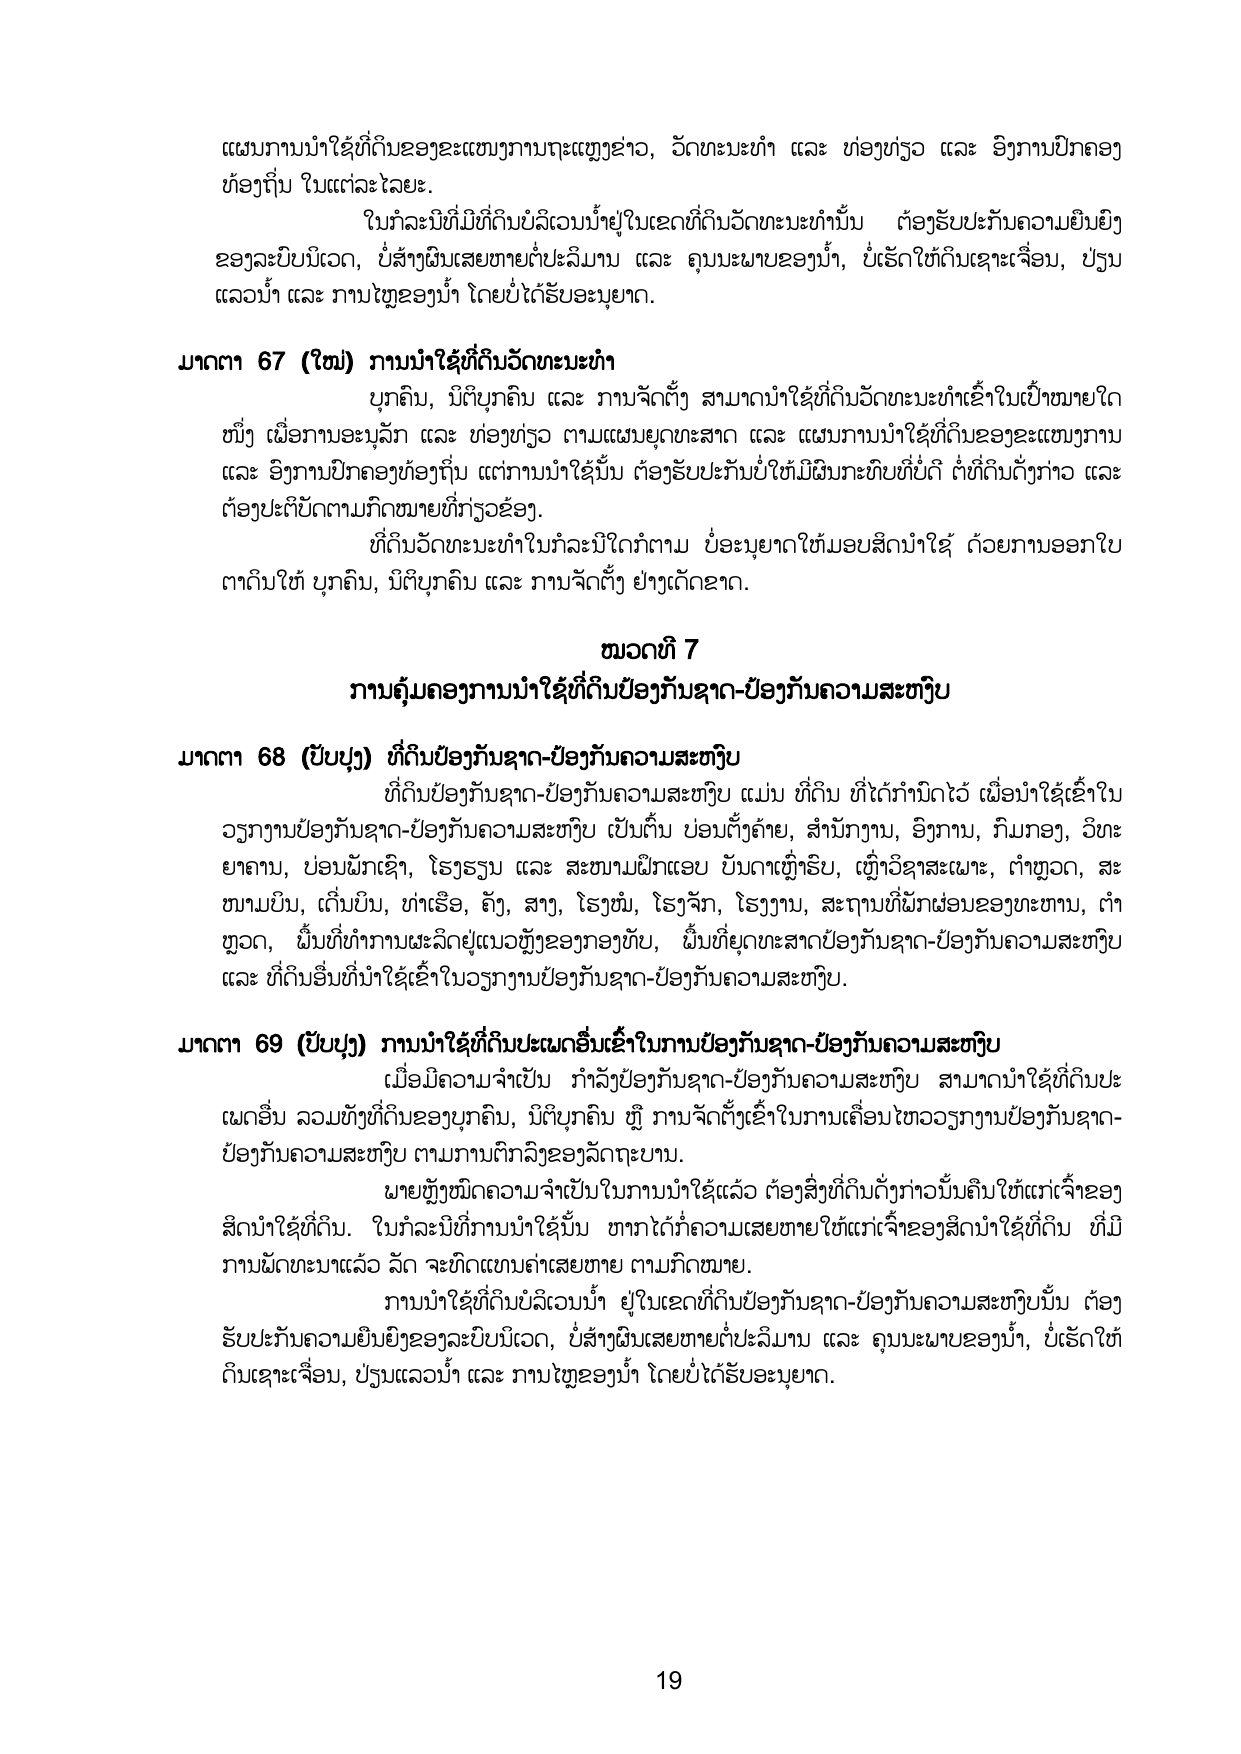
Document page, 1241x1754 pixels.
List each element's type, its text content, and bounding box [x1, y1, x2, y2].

subtitle ​ການຄຸ້ມຄອງການນໍາໃຊ້ທີ່​ດິນ​ປ້ອງ​ກັນ​ຊາດ-ປ້ອງ​ກັນ​ຄວາມ​ສະ​ຫງົບ [177, 670, 1122, 710]
text ທີ່​ດິນ​ປ້ອງ​ກັນ​ຊາດ-ປ້ອງ​ກັນ​ຄວາມ​ສະ​ຫງົບ ແມ່ນ ທີ່ດິນ ທີ່ໄດ້ກໍານົດໄວ້ ເພື່ອນໍາໃຊ້​ເຂົ້າ​ໃນ​ວຽກ​ງານປ້ອງກັນ​ຊາດ-ປ້ອງ​ກັນ​ຄວາມ​ສະ​ຫງົບ ເປັນຕົ້ນ ບ່ອນ​ຕັ້ງ​ຄ້າຍ, ສຳ​ນັກ​ງານ​, ອົງການ, ກົມ​ກອງ, ວິທະ ຍາຄານ, ບ່ອນ​ພັກ​ເຊົາ, ໂຮງ​ຮຽນ ແລະ ສະໜາມຝຶກແອບ ບັນດາເຫຼົ່າຮົບ, ເຫຼົ່າວິຊາສະເພາະ, ຕຳ​ຫຼວດ, ສະ​ໜາມ​ບິນ, ເດີ່ນບິນ, ທ່າ​ເຮືອ​, ຄັງ, ສາງ, ໂຮງ​ໝໍ, ໂຮງ​ຈັກ​, ໂຮງ​ງານ, ສະ​ຖານ​ທີ່​ພັກ​ຜ່ອນ​ຂອງ​ທະ​ຫານ, ຕຳ​ຫຼວດ, ພື້ນ​ທີ່​ທຳ​ການ​ຜະ​ລິດ​ຢູ່​ແນວ​ຫຼັງ​ຂອງກອງ​ທັບ, ພື້ນ​ທີ່​ຍຸດ​ທະ​ສາດ​​​ປ້ອງ​ກັນ​ຊາດ-ປ້ອງ​ກັນ​ຄວາມ​ສະ​ຫງົບ ແລະ ທີ່​ດິນ​ອື່ນທີ່​​ນຳໃຊ້​ເຂົ້າ​ໃນ​ວຽກ​ງານ​ປ້ອງ​ກັນ​ຊາດ-ປ້ອງ​ກັນ​ຄວາມ​ສະ​ຫງົບ. [222, 776, 1122, 997]
text ການນໍາໃຊ້ທີ່ດິນບໍລິເວນນໍ້າ ຢູ່ໃນເຂດທີ່ດິນປ້ອງກັນຊາດ-ປ້ອງກັນຄວາມສະຫງົບນັ້ນ ຕ້ອງຮັບປະກັນຄວາມຍືນຍົງຂອງລະບົບນິເວດ, ບໍ່ສ້າງຜົນເສຍຫາຍຕໍ່ປະລິມານ ແລະ ຄຸນນະພາບຂອງນໍ້າ, ບໍ່ເຮັດໃຫ້ດິນເຊາະເຈື່ອນ, ປ່ຽນແລວນໍ້າ ແລະ ການໄຫຼຂອງນໍ້າ ໂດຍບໍ່ໄດ້ຮັບອະນຸຍາດ. [222, 1284, 1122, 1394]
text ເມື່ອ​ມີ​ຄວາມ​ຈຳ​ເປັນ ​ກຳລັງປ້ອງ​ກັນ​ຊາດ-ປ້ອງ​ກັນ​ຄວາມ​ສະ​ຫງົບ ສາ​ມາດ​ນໍາໃຊ້​ທີ່​ດິນ​ປະ​ເພດອື່ນ ລວມທັງທີ່ດິນ​ຂອງ​ບຸກ​ຄົນ, ນິຕິບຸກຄົນ ຫຼື ການ​ຈັດ​ຕັ້ງເຂົ້າ​ໃນ​ການ​ເຄື່ອນ​ໄຫວວຽກ​ງານ​ປ້ອງ​ກັນ​ຊາດ-ປ້ອງ​ກັນຄວາມສະ​ຫງົບ ຕາມ​ການ​ຕົກ​ລົງຂອງ​ລັດ​ຖະ​ບານ. [222, 1062, 1122, 1173]
subtitle ມາດຕາ 67 (ໃໝ່) ການນໍາໃຊ້ທີ່ດິນວັດທະນະທໍາ [177, 343, 1122, 380]
subtitle ໝວດ​ທີ 7 [177, 630, 1122, 670]
text ພາຍ​ຫຼັງ​ໝົດ​ຄວາມ​ຈຳ​ເປັນ​ໃນ​ກາ​ນ​ນໍາໃຊ້​ແລ້ວ ຕ້ອງ​ສົ່ງ​ທີ່​ດິນ​ດັ່ງ​ກ່າວ​ນັ້ນຄືນ​ໃຫ້​ແກ່​ເຈົ້າ​ຂອງ​ສິດນໍາໃຊ້ທີ່ດິນ. ໃນ​ກໍ​ລະ​ນີ​ທີ່​ການ​ນໍາໃຊ້​ນັ້ນ ຫາກ​ໄດ້​ກໍ່​ຄວາມ​ເສຍ​ຫາຍ​ໃຫ້ແກ່​ເຈົ້າຂອງ​ສິດນຳ​ໃຊ້​ທີ່​ດິນ ທີ່ມີການພັດທະນາແລ້ວ ລັດ​ ຈະທົດ​ແທນ​ຄ່າ​ເສຍ​ຫາຍ ຕາມກົດໝາຍ. [222, 1173, 1122, 1284]
subtitle ມາດຕາ 69 (ປັບປຸງ) ການ​ນໍາໃຊ້​ທີ່​ດິນ​ປະເພດອື່ນເຂົ້າໃນການປ້ອງ​ກັນຊາ​ດ-ປ້ອງ​ກັນ​ຄວາມ​ສະຫງົບ​ [177, 1026, 1122, 1062]
subtitle ມາດຕາ 68 (ປັບປຸງ) ທີ່​ດິນ​ປ້ອງ​ກັນ​ຊາດ​-ປ້ອງ​ກັນຄວາມ​ສະ​ຫງົບ [177, 739, 1122, 776]
text ໃນກໍລະນີທີ່ມີທີ່ດິນບໍລິເວນນໍ້າຢູ່ໃນເຂດທີ່ດິນວັດທະນະທໍານັ້ນ ຕ້ອງຮັບປະກັນຄວາມຍືນຍົງຂອງລະບົບນິເວດ, ບໍ່ສ້າງຜົນເສຍຫາຍຕໍ່ປະລິມານ ແລະ ຄຸນນະພາບຂອງນໍ້າ, ບໍ່ເຮັດໃຫ້ດິນເຊາະເຈື່ອນ, ປ່ຽນແລວນໍ້າ ແລະ ການໄຫຼຂອງນໍ້າ ໂດຍບໍ່ໄດ້ຮັບອະນຸຍາດ. [215, 204, 1122, 314]
text ທີ່ດິນວັດທະນະທຳໃນກໍລະນີໃດກໍຕາມ ບໍ່ອະນຸຍາດໃຫ້ມອບສິດນໍາໃຊ້ ດ້ວຍການອອກໃບຕາດິນໃຫ້ ບຸກຄົນ, ນິຕິບຸກຄົນ ແລະ ການຈັດຕັ້ງ ຢ່າງເດັດຂາດ. [222, 527, 1122, 601]
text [222, 130, 1122, 204]
text ບຸກຄົນ, ນິຕິບຸກຄົນ ແລະ ການຈັດຕັ້ງ ສາມາດນໍາໃຊ້ທີ່ດິນວັດທະນະທໍາເຂົ້າໃນເປົ້າໝາຍໃດໜຶ່ງ ເພື່ອການອະນຸລັກ ແລະ ທ່ອງທ່ຽວ ຕາມແຜນຍຸດທະສາດ ແລະ ແຜນການນຳໃຊ້ທີ່ດິນຂອງຂະແໜງການ ແລະ ອົງການປົກຄອງທ້ອງຖິ່ນ ແຕ່ການນໍາໃຊ້ນັ້ນ ຕ້ອງຮັບປະກັນບໍ່ໃຫ້ມີຜົນກະທົບທີ່ບໍ່ດີ ຕໍ່ທີ່ດິນດັ່ງກ່າວ ແລະ ຕ້ອງປະຕິບັດຕາມກົດໝາຍທີ່ກ່ຽວຂ້ອງ. [222, 380, 1122, 527]
